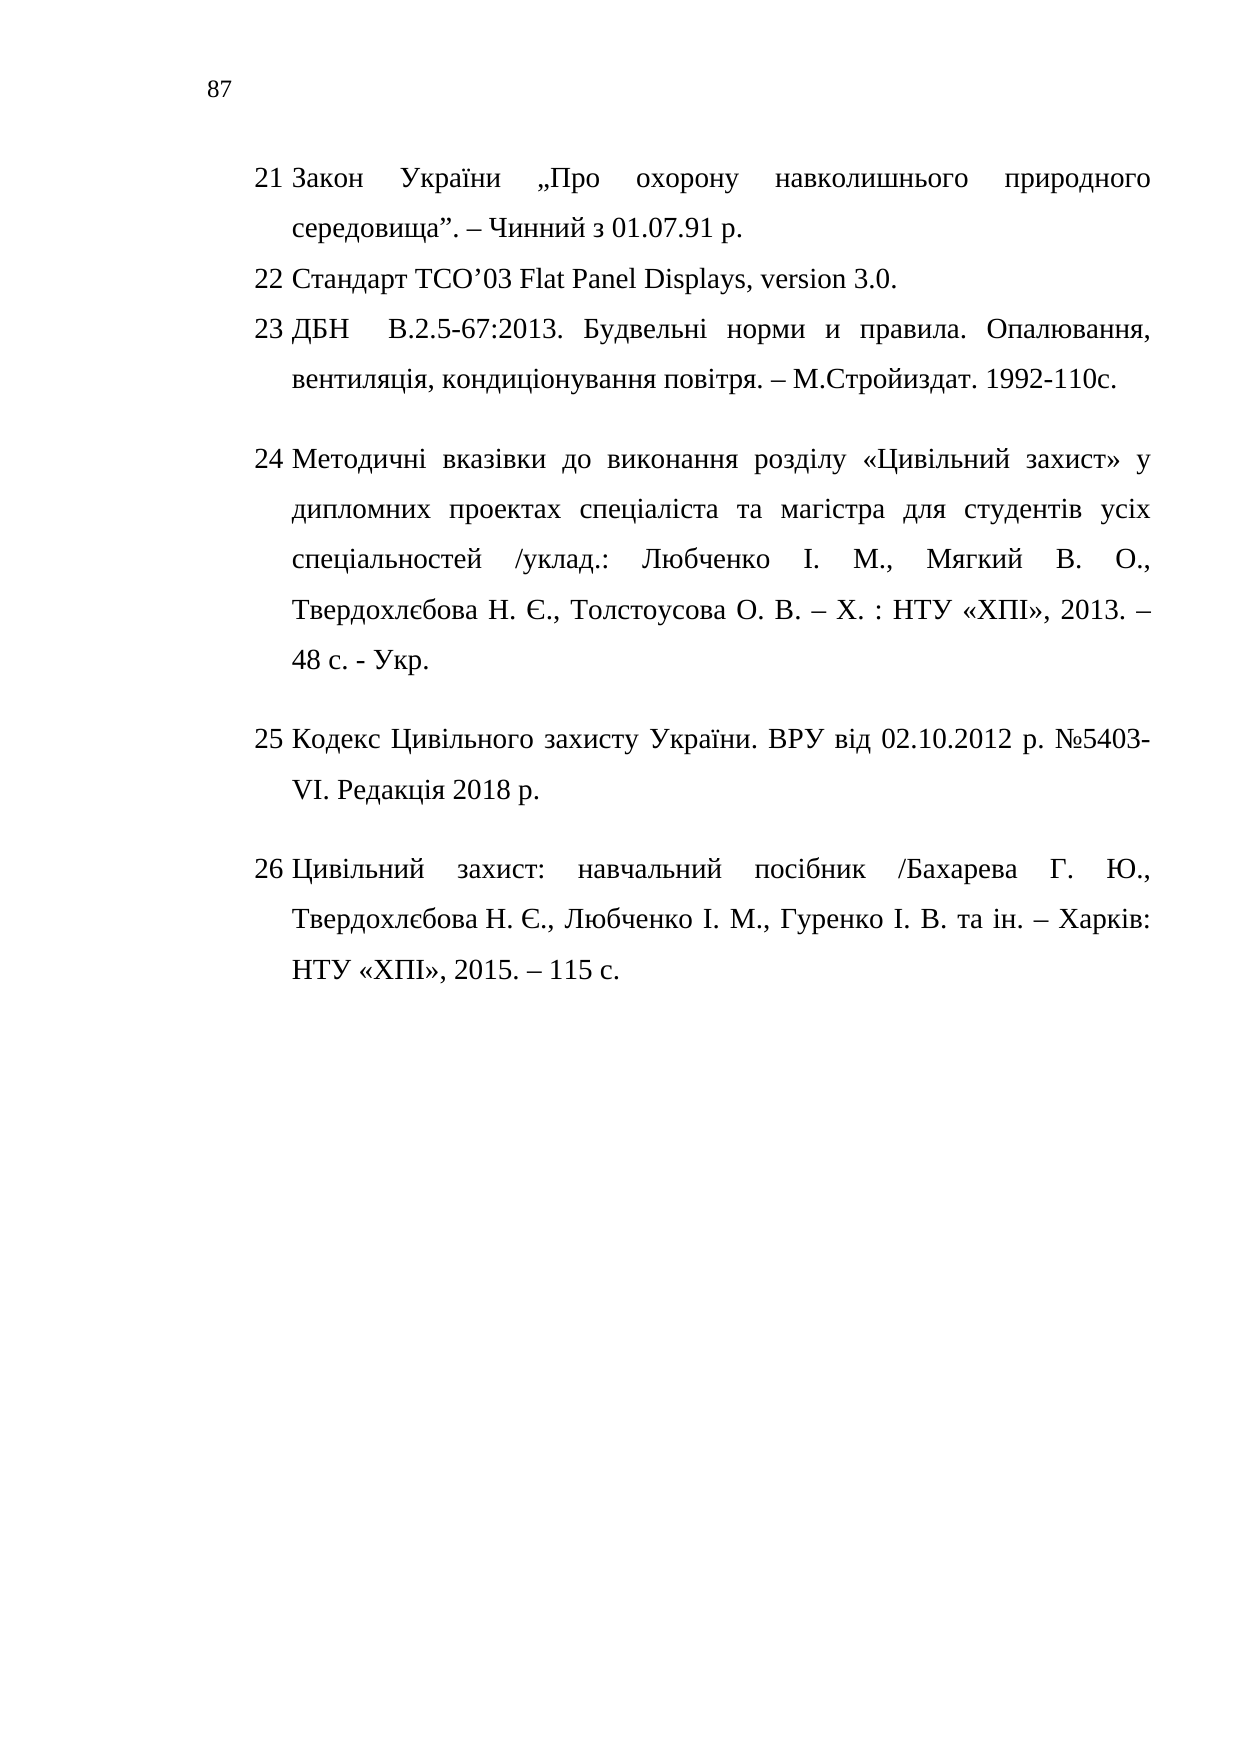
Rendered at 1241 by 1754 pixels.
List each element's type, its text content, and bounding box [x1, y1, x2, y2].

list Закон України „Про охорону навколишнього природного середовища”. – Чинний з 01.07.91 р. [254, 160, 1152, 244]
list Методичні вказівки до виконання розділу «Цивільний захист» у дипломних проектах спеціаліста та магістра для студентів усіх спеціальностей /уклад.: Любченко І. М., Мягкий В. О., Твердохлєбова Н. Є., Толстоусова О. В. – Х. : НТУ «ХПІ», 2013. – 48 с. - Укр. [254, 441, 1152, 676]
list ДБН В.2.5-67:2013. Будвельні норми и правила. Опалювання, вентиляція, кондиціонування повітря. – М.Стройиздат. 1992-110с. [254, 311, 1152, 395]
list Кодекс Цивільного захисту України. ВРУ від 02.10.2012 р. №5403-VI. Редакція 2018 р. [254, 722, 1152, 805]
list Стандарт ТСО’03 Flat Panel Displays, version 3.0. [254, 261, 1152, 294]
list Цивільний захист: навчальний посібник /Бахарева Г. Ю., Твердохлєбова Н. Є., Любченко І. М., Гуренко І. В. та ін. – Харків: НТУ «ХПІ», 2015. – 115 с. [254, 851, 1152, 986]
